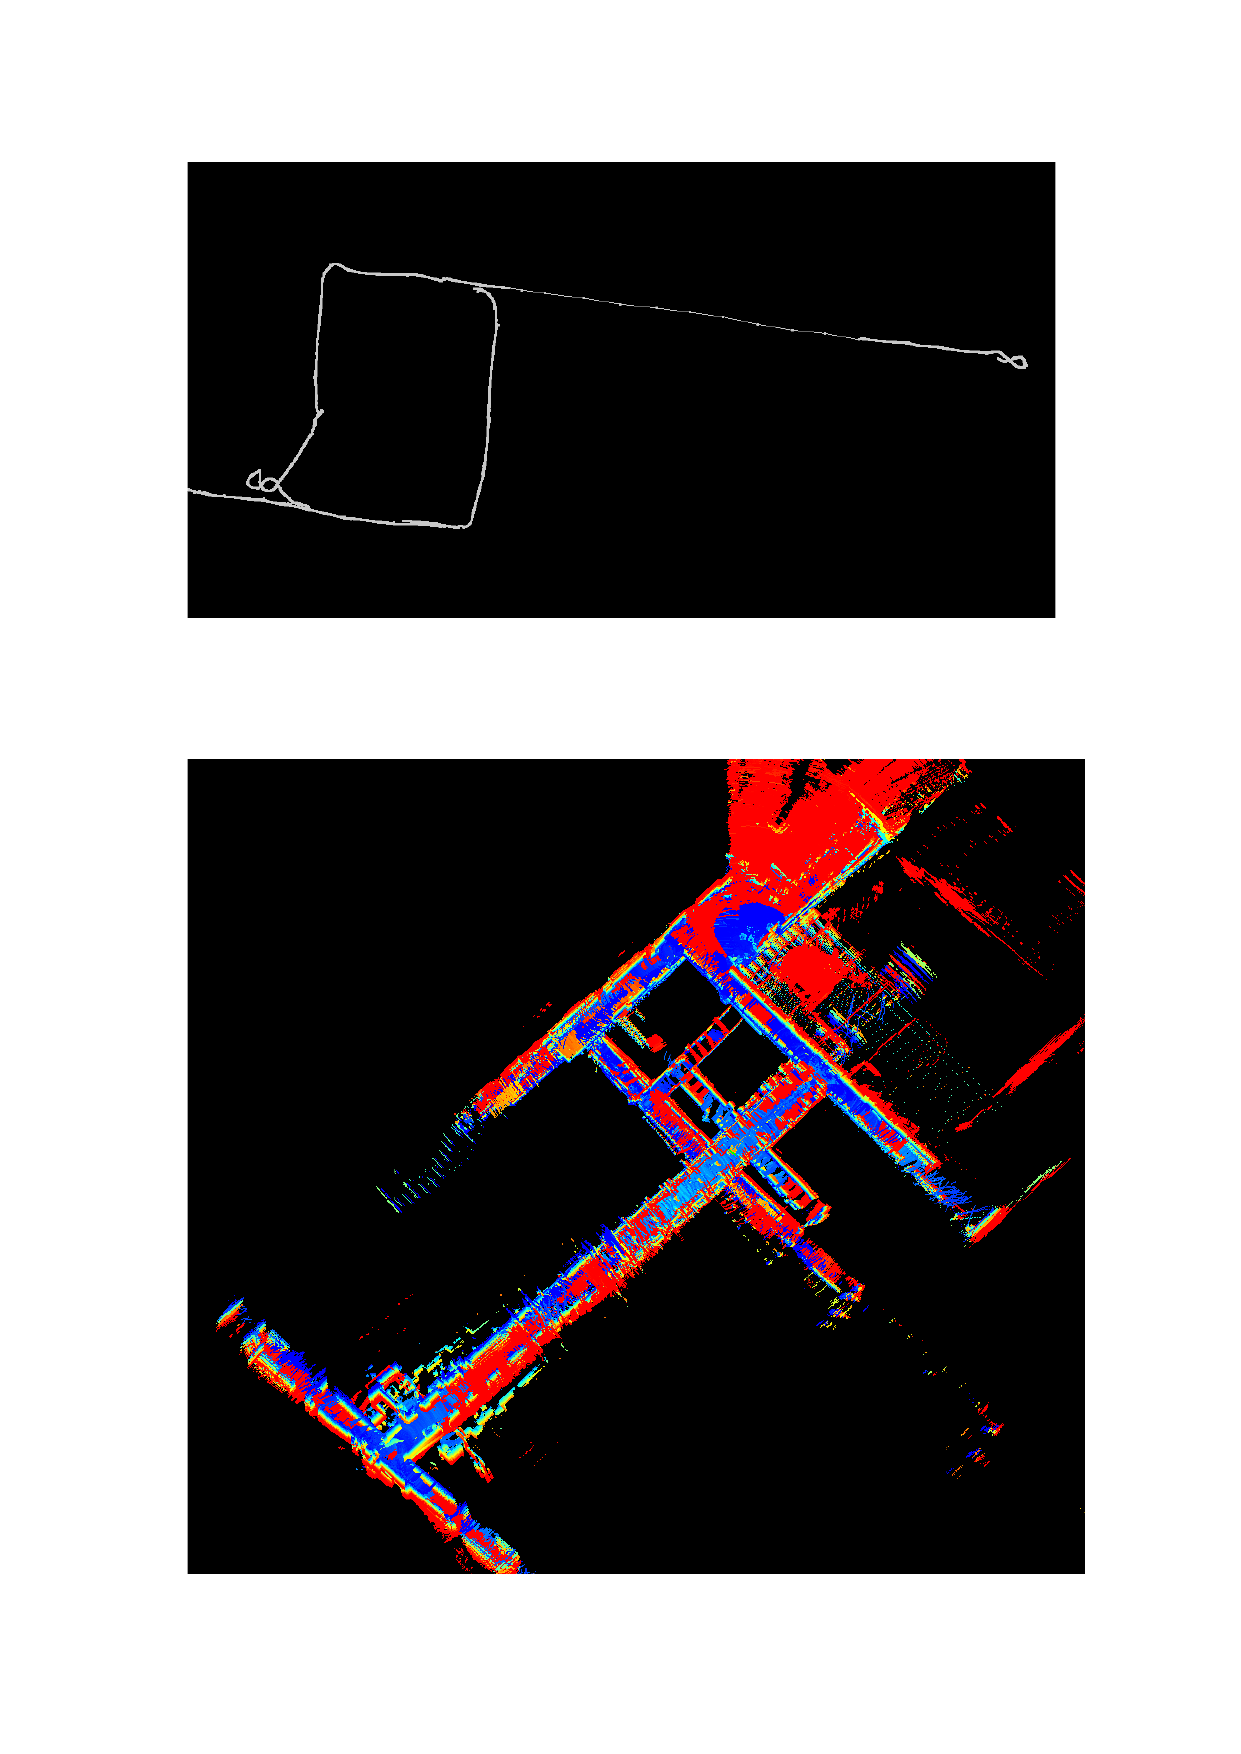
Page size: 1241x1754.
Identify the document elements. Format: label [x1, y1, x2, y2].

picture [187, 759, 1085, 1574]
picture [187, 162, 1056, 618]
